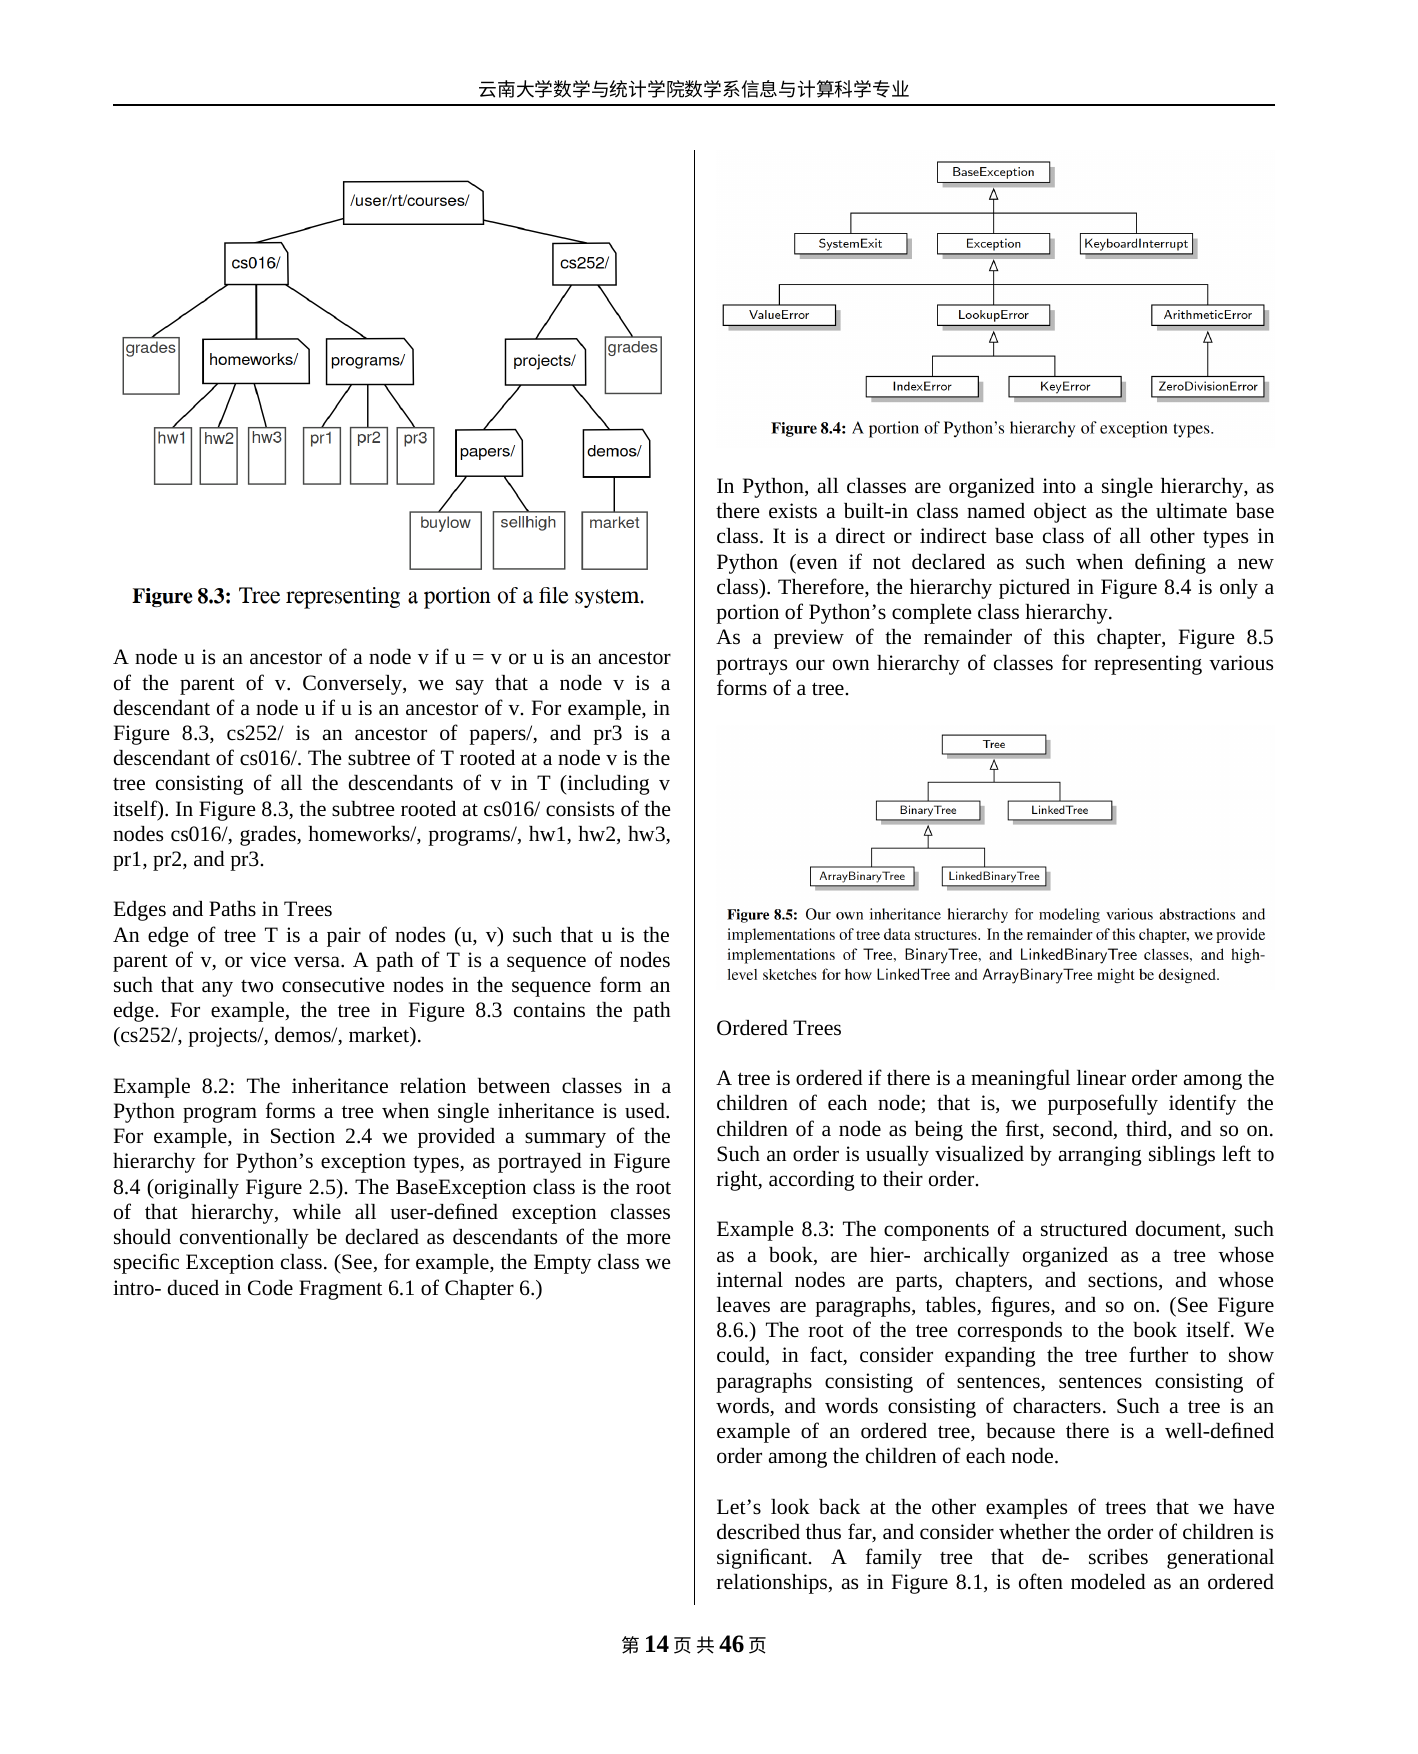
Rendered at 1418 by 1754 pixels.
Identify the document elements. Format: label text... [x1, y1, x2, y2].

text An edge of tree T is a pair of nodes (u, v) such that u is the parent of v, or vice versa. A path of T is a sequence of nodes such that any two consecutive nodes in the sequence form an edge. For example, the tree in Figure 8.3 contains the path (cs252/, projects/, demos/, market). [113, 922, 672, 1048]
text Ordered Trees [716, 1015, 1275, 1040]
text A node u is an ancestor of a node v if u = v or u is an ancestor of the parent of v. Conversely, we say that a node v is a descendant of a node u if u is an ancestor of v. For example, in Figure 8.3, cs252/ is an ancestor of papers/, and pr3 is a descendant of cs016/. The subtree of T rooted at a node v is the tree consisting of all the descendants of v in T (including v itself). In Figure 8.3, the subtree rooted at cs016/ consists of the nodes cs016/, grades, homeworks/, programs/, hw1, hw2, hw3, pr1, pr2, and pr3. [113, 644, 672, 871]
text Example 8.2: The inheritance relation between classes in a Python program forms a tree when single inheritance is used. For example, in Section 2.4 we provided a summary of the hierarchy for Python’s exception types, as portrayed in Figure 8.4 (originally Figure 2.5). The BaseException class is the root of that hierarchy, while all user-deﬁned exception classes should conventionally be declared as descendants of the more speciﬁc Exception class. (See, for example, the Empty class we intro- duced in Code Fragment 6.1 of Chapter 6.) [113, 1073, 672, 1300]
text A tree is ordered if there is a meaningful linear order among the children of each node; that is, we purposefully identify the children of a node as being the ﬁrst, second, third, and so on. Such an order is usually visualized by arranging siblings left to right, according to their order. [716, 1065, 1275, 1191]
picture [716, 725, 1275, 990]
text In Python, all classes are organized into a single hierarchy, as there exists a built-in class named object as the ultimate base class. It is a direct or indirect base class of all other types in Python (even if not declared as such when deﬁning a new class). Therefore, the hierarchy pictured in Figure 8.4 is only a portion of Python’s complete class hierarchy. [716, 473, 1275, 624]
text As a preview of the remainder of this chapter, Figure 8.5 portrays our own hierarchy of classes for representing various forms of a tree. [716, 624, 1275, 700]
text Edges and Paths in Trees [113, 896, 672, 922]
text Example 8.3: The components of a structured document, such as a book, are hier- archically organized as a tree whose internal nodes are parts, chapters, and sections, and whose leaves are paragraphs, tables, ﬁgures, and so on. (See Figure 8.6.) The root of the tree corresponds to the book itself. We could, in fact, consider expanding the tree further to show paragraphs consisting of sentences, sentences consisting of words, and words consisting of characters. Such a tree is an example of an ordered tree, because there is a well-deﬁned order among the children of each node. [716, 1216, 1275, 1468]
picture [112, 175, 672, 620]
picture [716, 150, 1275, 448]
